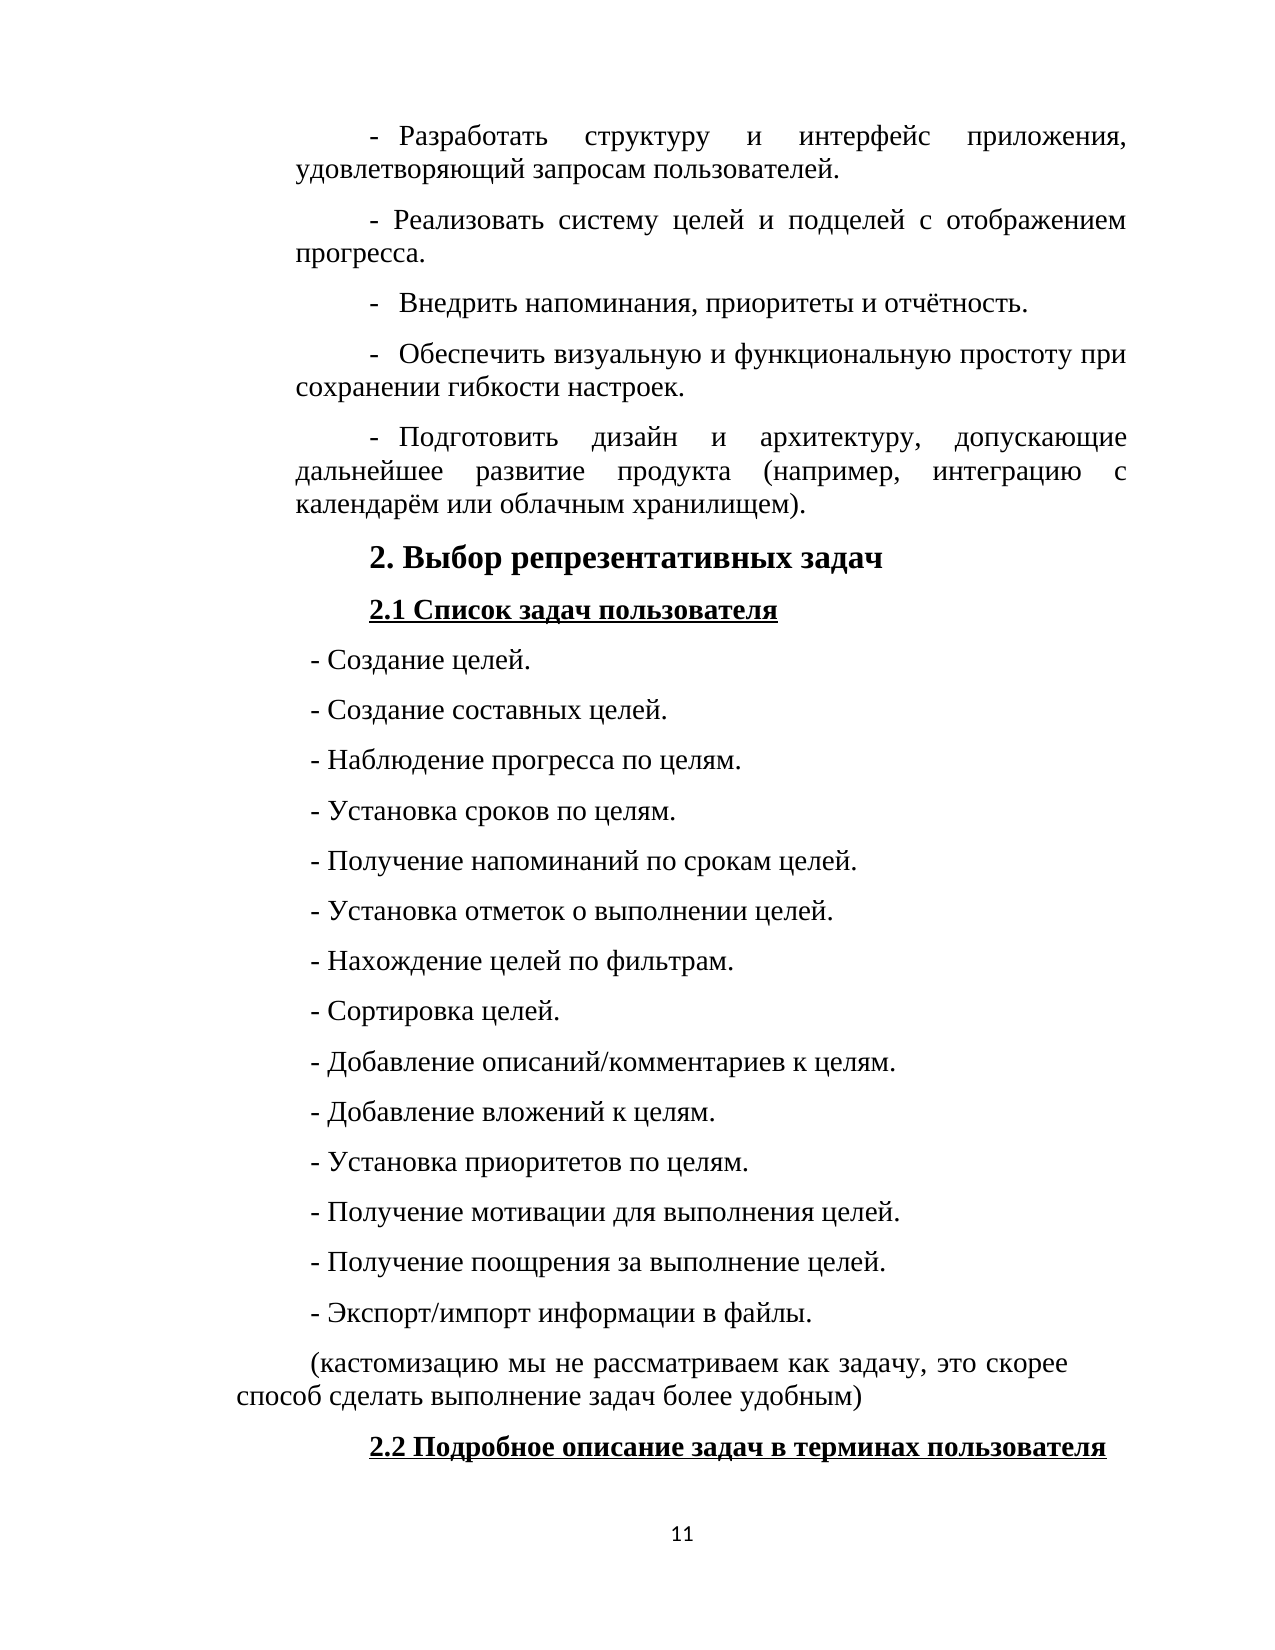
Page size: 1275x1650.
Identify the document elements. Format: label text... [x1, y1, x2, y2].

text - Получение напоминаний по срокам целей. [236, 843, 1068, 876]
text - Внедрить напоминания, приоритеты и отчётность. [295, 286, 1127, 319]
text - Реализовать систему целей и подцелей с отображением прогресса. [295, 202, 1127, 269]
text - Разработать структуру и интерфейс приложения, удовлетворяющий запросам пользователей. [295, 118, 1127, 185]
text - Создание целей. [236, 642, 1068, 676]
text - Подготовить дизайн и архитектуру, допускающие дальнейшее развитие продукта (например, интеграцию с календарём или облачным хранилищем). [295, 419, 1127, 520]
text 2.1 Список задач пользователя [295, 592, 1127, 625]
text - Получение поощрения за выполнение целей. [236, 1244, 1068, 1278]
text - Установка приоритетов по целям. [236, 1144, 1068, 1178]
text - Установка сроков по целям. [236, 793, 1068, 826]
text - Получение мотивации для выполнения целей. [236, 1194, 1068, 1228]
text (кастомизацию мы не рассматриваем как задачу, это скорее способ сделать выполнение задач более удобным) [236, 1345, 1068, 1412]
text - Добавление вложений к целям. [236, 1094, 1068, 1127]
text - Наблюдение прогресса по целям. [236, 742, 1068, 776]
text - Нахождение целей по фильтрам. [236, 943, 1068, 977]
text - Обеспечить визуальную и функциональную простоту при сохранении гибкости настроек. [295, 336, 1127, 403]
text 2. Выбор репрезентативных задач [295, 537, 1127, 575]
text - Экспорт/импорт информации в файлы. [236, 1295, 1068, 1328]
text - Сортировка целей. [236, 993, 1068, 1027]
text - Создание составных целей. [236, 692, 1068, 726]
text - Установка отметок о выполнении целей. [236, 893, 1068, 927]
text 2.2 Подробное описание задач в терминах пользователя [295, 1429, 1127, 1462]
text - Добавление описаний/комментариев к целям. [236, 1044, 1068, 1077]
